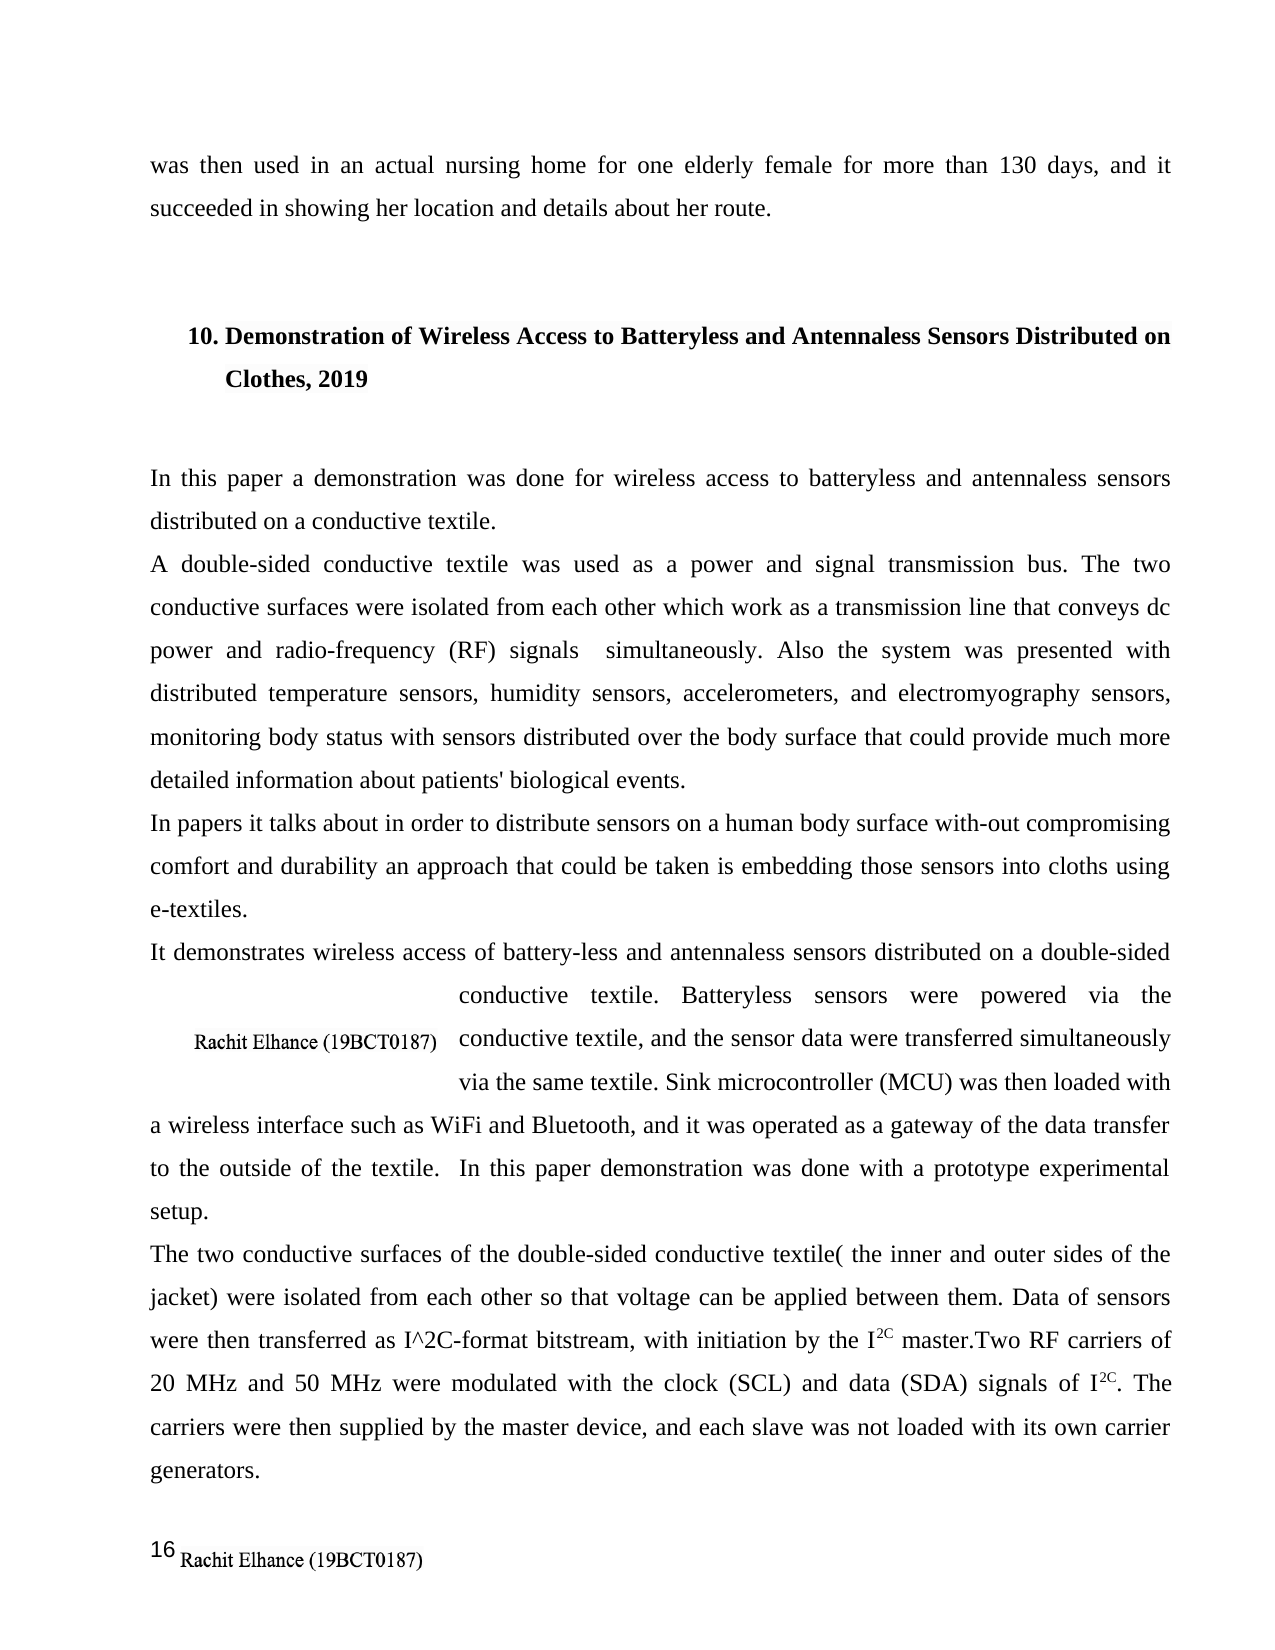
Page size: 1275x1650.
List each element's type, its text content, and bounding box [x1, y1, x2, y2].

text In this paper a demonstration was done for wireless access to batteryless and antennaless sensors distributed on a conductive textile. [150, 463, 1172, 535]
picture [175, 1543, 426, 1578]
text In papers it talks about in order to distribute sensors on a human body surface with-out compromising comfort and durability an approach that could be taken is embedding those sensors into cloths using e-textiles. [150, 808, 1172, 923]
text A double-sided conductive textile was used as a power and signal transmission bus. The two conductive surfaces were isolated from each other which work as a transmission line that conveys dc power and radio-frequency (RF) signals simultaneously. Also the system was presented with distributed temperature sensors, humidity sensors, accelerometers, and electromyography sensors, monitoring body status with sensors distributed over the body surface that could provide much more detailed information about patients' biological events. [150, 549, 1172, 793]
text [150, 150, 1172, 222]
text It demonstrates wireless access of battery-less and antennaless sensors distributed on a double-sided conductive textile. Batteryless sensors were powered via the conductive textile, and the sensor data were transferred simultaneously via the same textile. Sink microcontroller (MCU) was then loaded with a wireless interface such as WiFi and Bluetooth, and it was operated as a gateway of the data transfer to the outside of the textile. In this paper demonstration was done with a prototype experimental setup. [150, 937, 1172, 1225]
subtitle Demonstration of Wireless Access to Batteryless and Antennaless Sensors Distributed on Clothes, 2019 [187, 321, 1172, 393]
picture [189, 1025, 440, 1060]
text The two conductive surfaces of the double-sided conductive textile( the inner and outer sides of the jacket) were isolated from each other so that voltage can be applied between them. Data of sensors were then transferred as I^2C-format bitstream, with initiation by the I2C master.Two RF carriers of 20 MHz and 50 MHz were modulated with the clock (SCL) and data (SDA) signals of I2C. The carriers were then supplied by the master device, and each slave was not loaded with its own carrier generators. [150, 1239, 1172, 1483]
